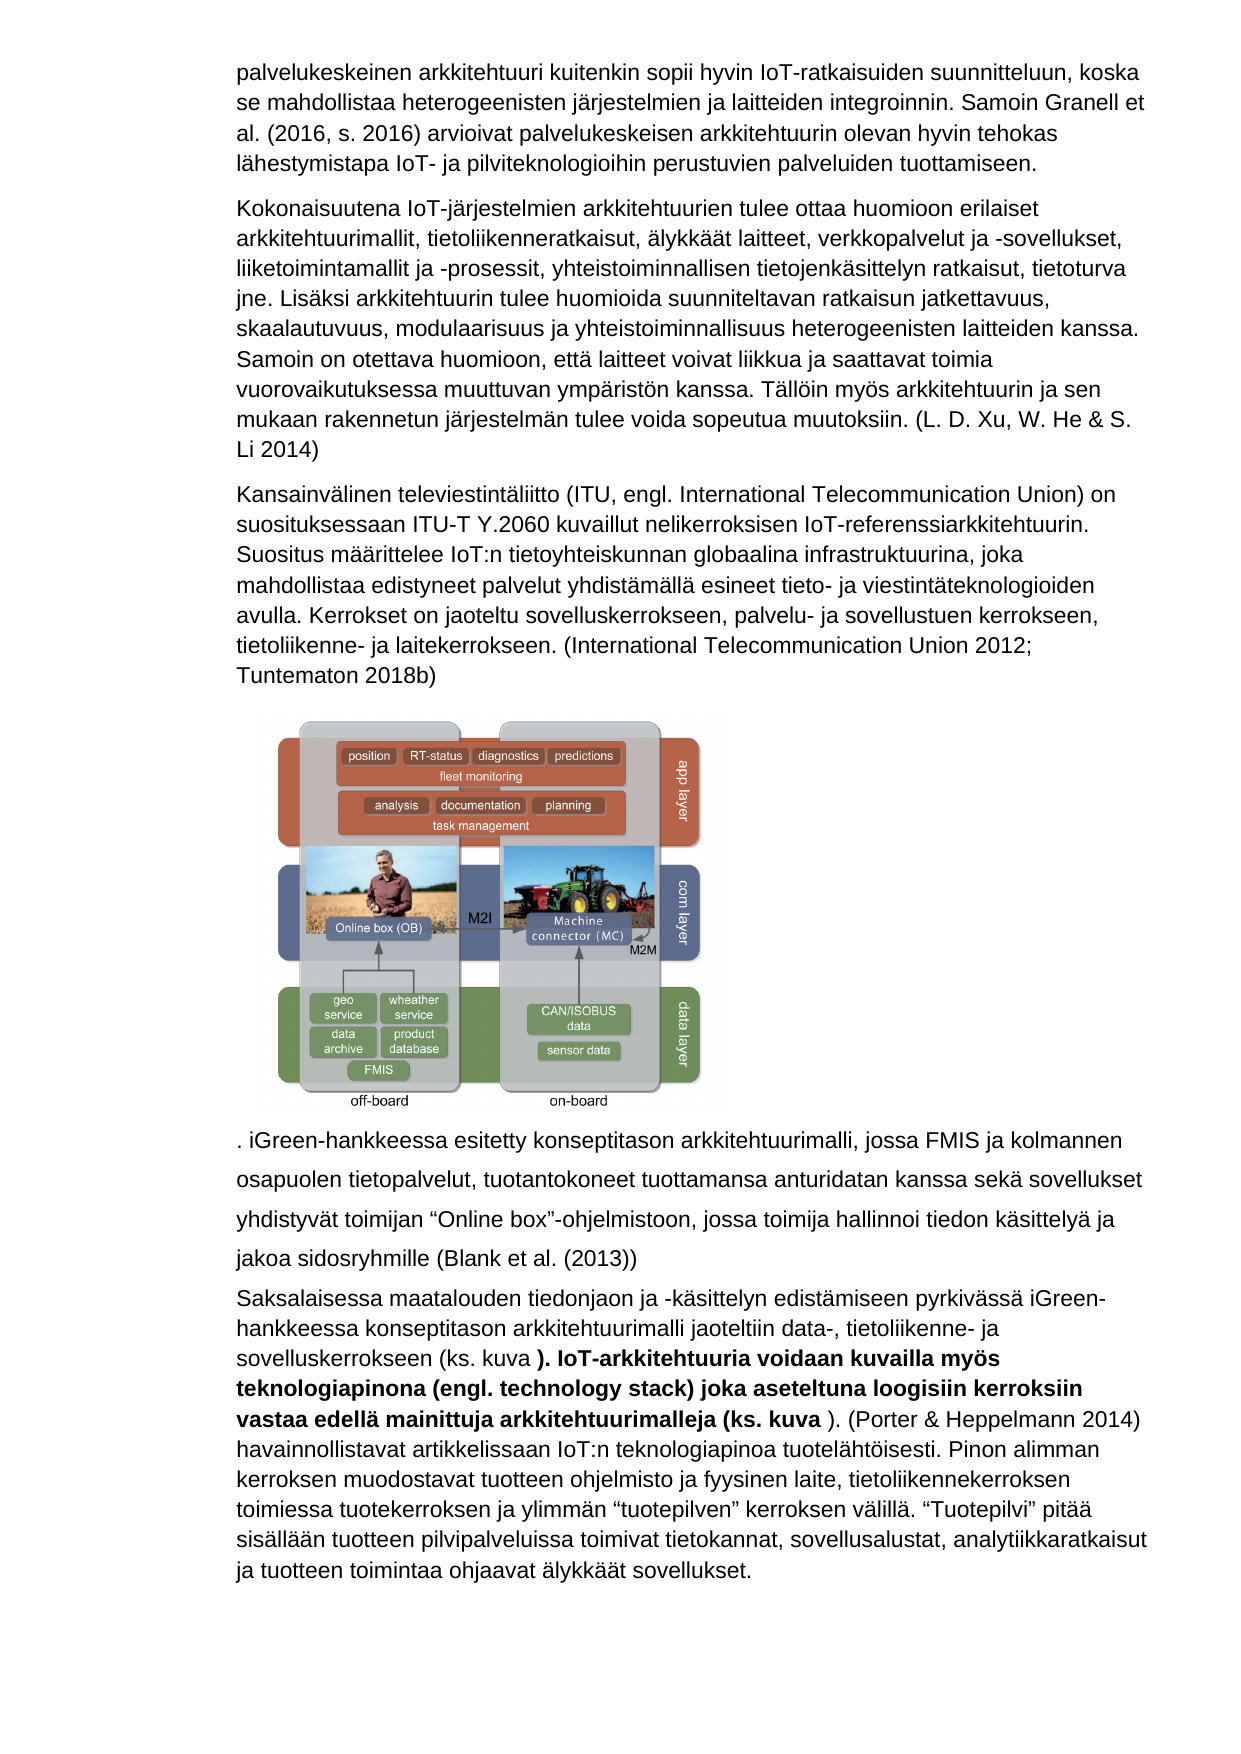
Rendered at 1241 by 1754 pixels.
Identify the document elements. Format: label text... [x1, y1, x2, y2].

text Kansainvälinen televiestintäliitto (ITU, engl. International Telecommunication Union) on suosituksessaan ITU-T Y.2060 kuvaillut nelikerroksisen IoT-referenssiarkkitehtuurin. Suositus määrittelee IoT:n tietoyhteiskunnan globaalina infrastruktuurina, joka mahdollistaa edistyneet palvelut yhdistämällä esineet tieto- ja viestintäteknologioiden avulla. Kerrokset on jaoteltu sovelluskerrokseen, palvelu- ja sovellustuen kerrokseen, tietoliikenne- ja laitekerrokseen. (International Telecommunication Union 2012; Tuntematon 2018b) [236, 481, 1152, 688]
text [236, 59, 1152, 176]
text Kokonaisuutena IoT-järjestelmien arkkitehtuurien tulee ottaa huomioon erilaiset arkkitehtuurimallit, tietoliikenneratkaisut, älykkäät laitteet, verkkopalvelut ja -sovellukset, liiketoimintamallit ja -prosessit, yhteistoiminnallisen tietojenkäsittelyn ratkaisut, tietoturva jne. Lisäksi arkkitehtuurin tulee huomioida suunniteltavan ratkaisun jatkettavuus, skaalautuvuus, modulaarisuus ja yhteistoiminnallisuus heterogeenisten laitteiden kanssa. Samoin on otettava huomioon, että laitteet voivat liikkua ja saattavat toimia vuorovaikutuksessa muuttuvan ympäristön kanssa. Tällöin myös arkkitehtuurin ja sen mukaan rakennetun järjestelmän tulee voida sopeutua muutoksiin. (L. D. Xu, W. He & S. Li 2014) [236, 194, 1152, 462]
text Saksalaisessa maatalouden tiedonjaon ja -käsittelyn edistämiseen pyrkivässä iGreen-hankkeessa konseptitason arkkitehtuurimalli jaoteltiin data-, tietoliikenne- ja sovelluskerrokseen (ks. kuva ). IoT-arkkitehtuuria voidaan kuvailla myös teknologiapinona (engl. technology stack) joka aseteltuna loogisiin kerroksiin vastaa edellä mainittuja arkkitehtuurimalleja (ks. kuva ). (Porter & Heppelmann 2014) havainnollistavat artikkelissaan IoT:n teknologiapinoa tuotelähtöisesti. Pinon alimman kerroksen muodostavat tuotteen ohjelmisto ja fyysinen laite, tietoliikennekerroksen toimiessa tuotekerroksen ja ylimmän “tuotepilven” kerroksen välillä. “Tuotepilvi” pitää sisällään tuotteen pilvipalveluissa toimivat tietokannat, sovellusalustat, analytiikkaratkaisut ja tuotteen toimintaa ohjaavat älykkäät sovellukset. [236, 1285, 1152, 1583]
picture [255, 707, 728, 1114]
